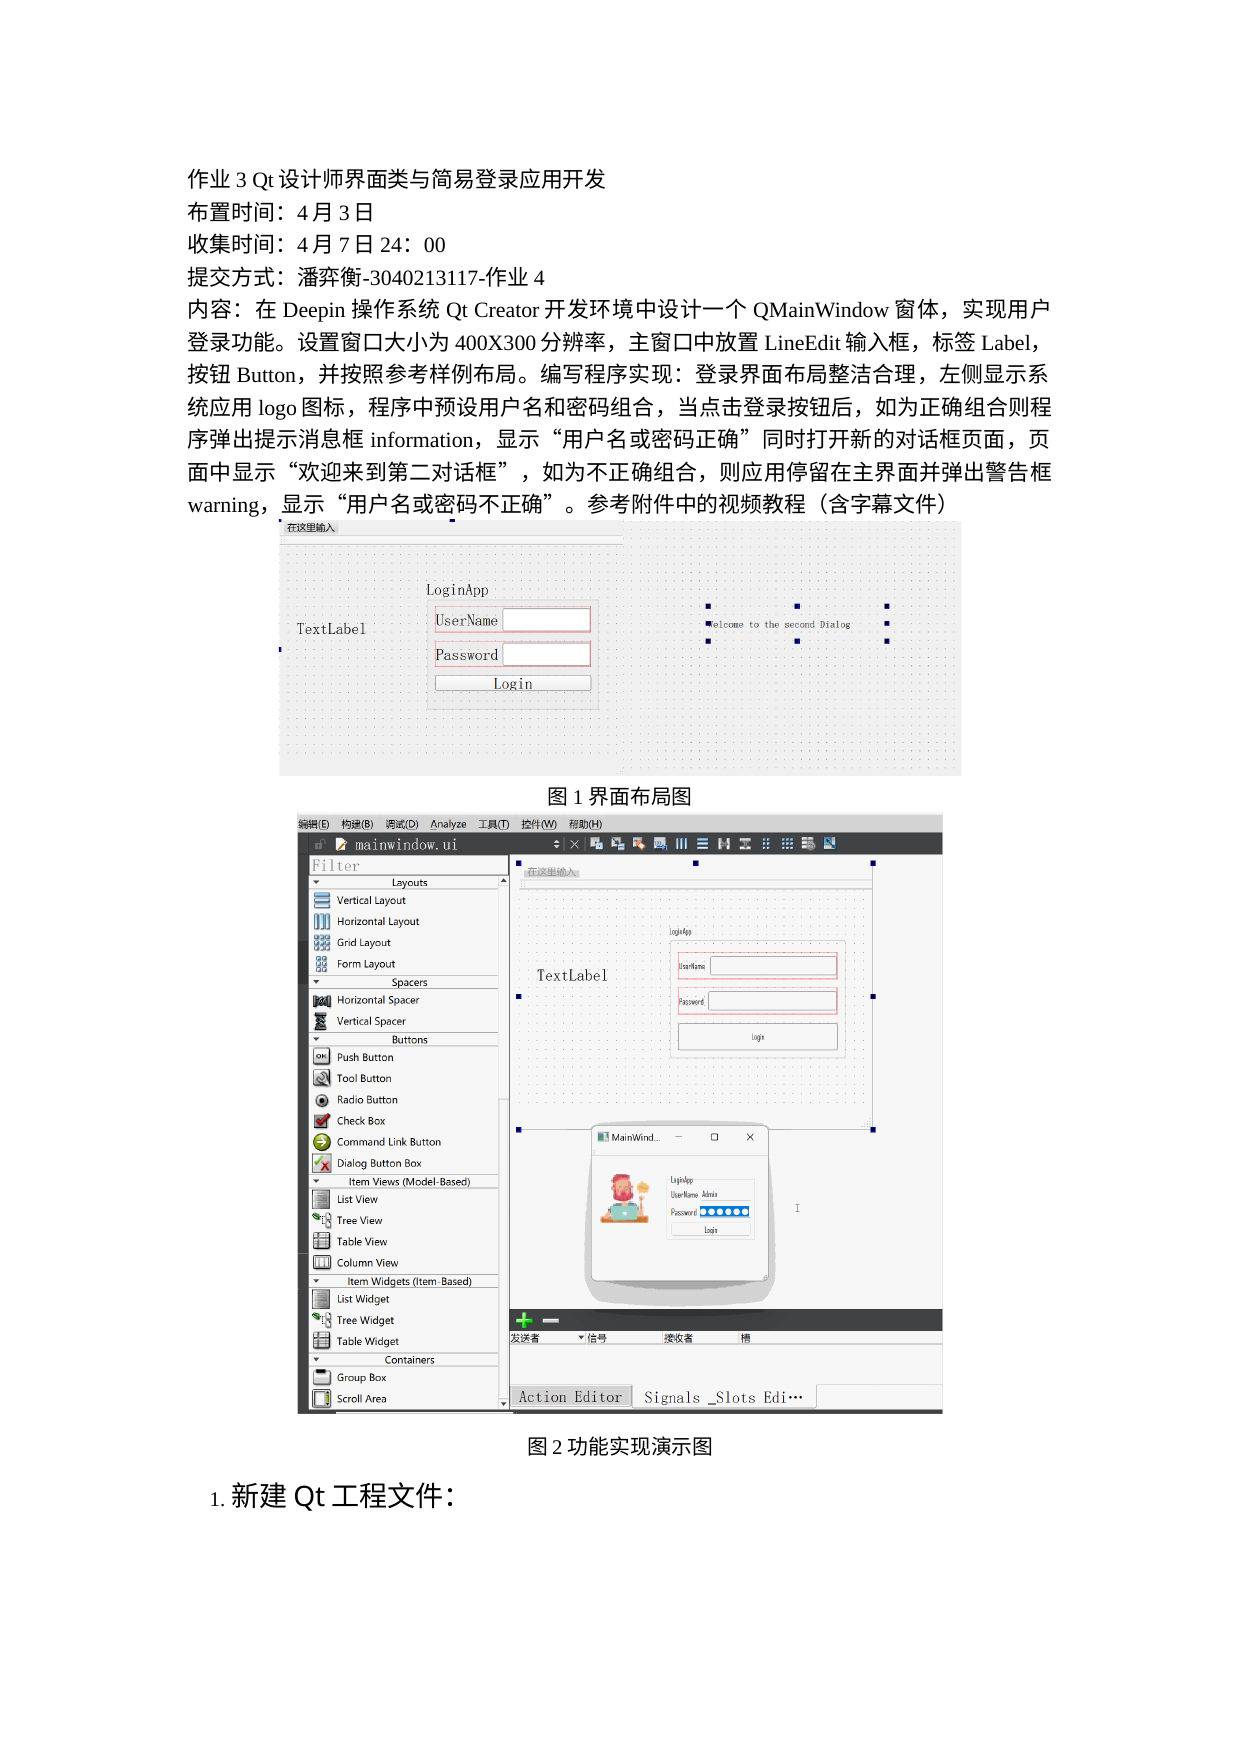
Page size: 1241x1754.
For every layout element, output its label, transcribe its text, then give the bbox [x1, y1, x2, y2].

text 作业3 Qt设计师界面类与简易登录应用开发 [187, 162, 1053, 194]
text 提交方式：潘弈衡-3040213117-作业4 [187, 259, 1053, 292]
text 内容：在Deepin操作系统Qt Creator开发环境中设计一个QMainWindow窗体，实现用户登录功能。设置窗口大小为400X300分辨率，主窗口中放置LineEdit输入框，标签Label，按钮Button，并按照参考样例布局。编写程序实现：登录界面布局整洁合理，左侧显示系统应用logo图标，程序中预设用户名和密码组合，当点击登录按钮后，如为正确组合则程序弹出提示消息框information，显示“用户名或密码正确”同时打开新的对话框页面，页面中显示“欢迎来到第二对话框”，如为不正确组合，则应用停留在主界面并弹出警告框warning，显示“用户名或密码不正确”。参考附件中的视频教程（含字幕文件） [187, 292, 1053, 519]
picture [297, 812, 943, 1414]
text 图2 功能实现演示图 [187, 1429, 1053, 1462]
list 新建Qt工程文件： [209, 1462, 1053, 1527]
text 布置时间：4月3日 [187, 194, 1053, 227]
picture [278, 519, 962, 776]
text 收集时间：4月7日24：00 [187, 227, 1053, 259]
text 图1 界面布局图 [187, 779, 1053, 812]
